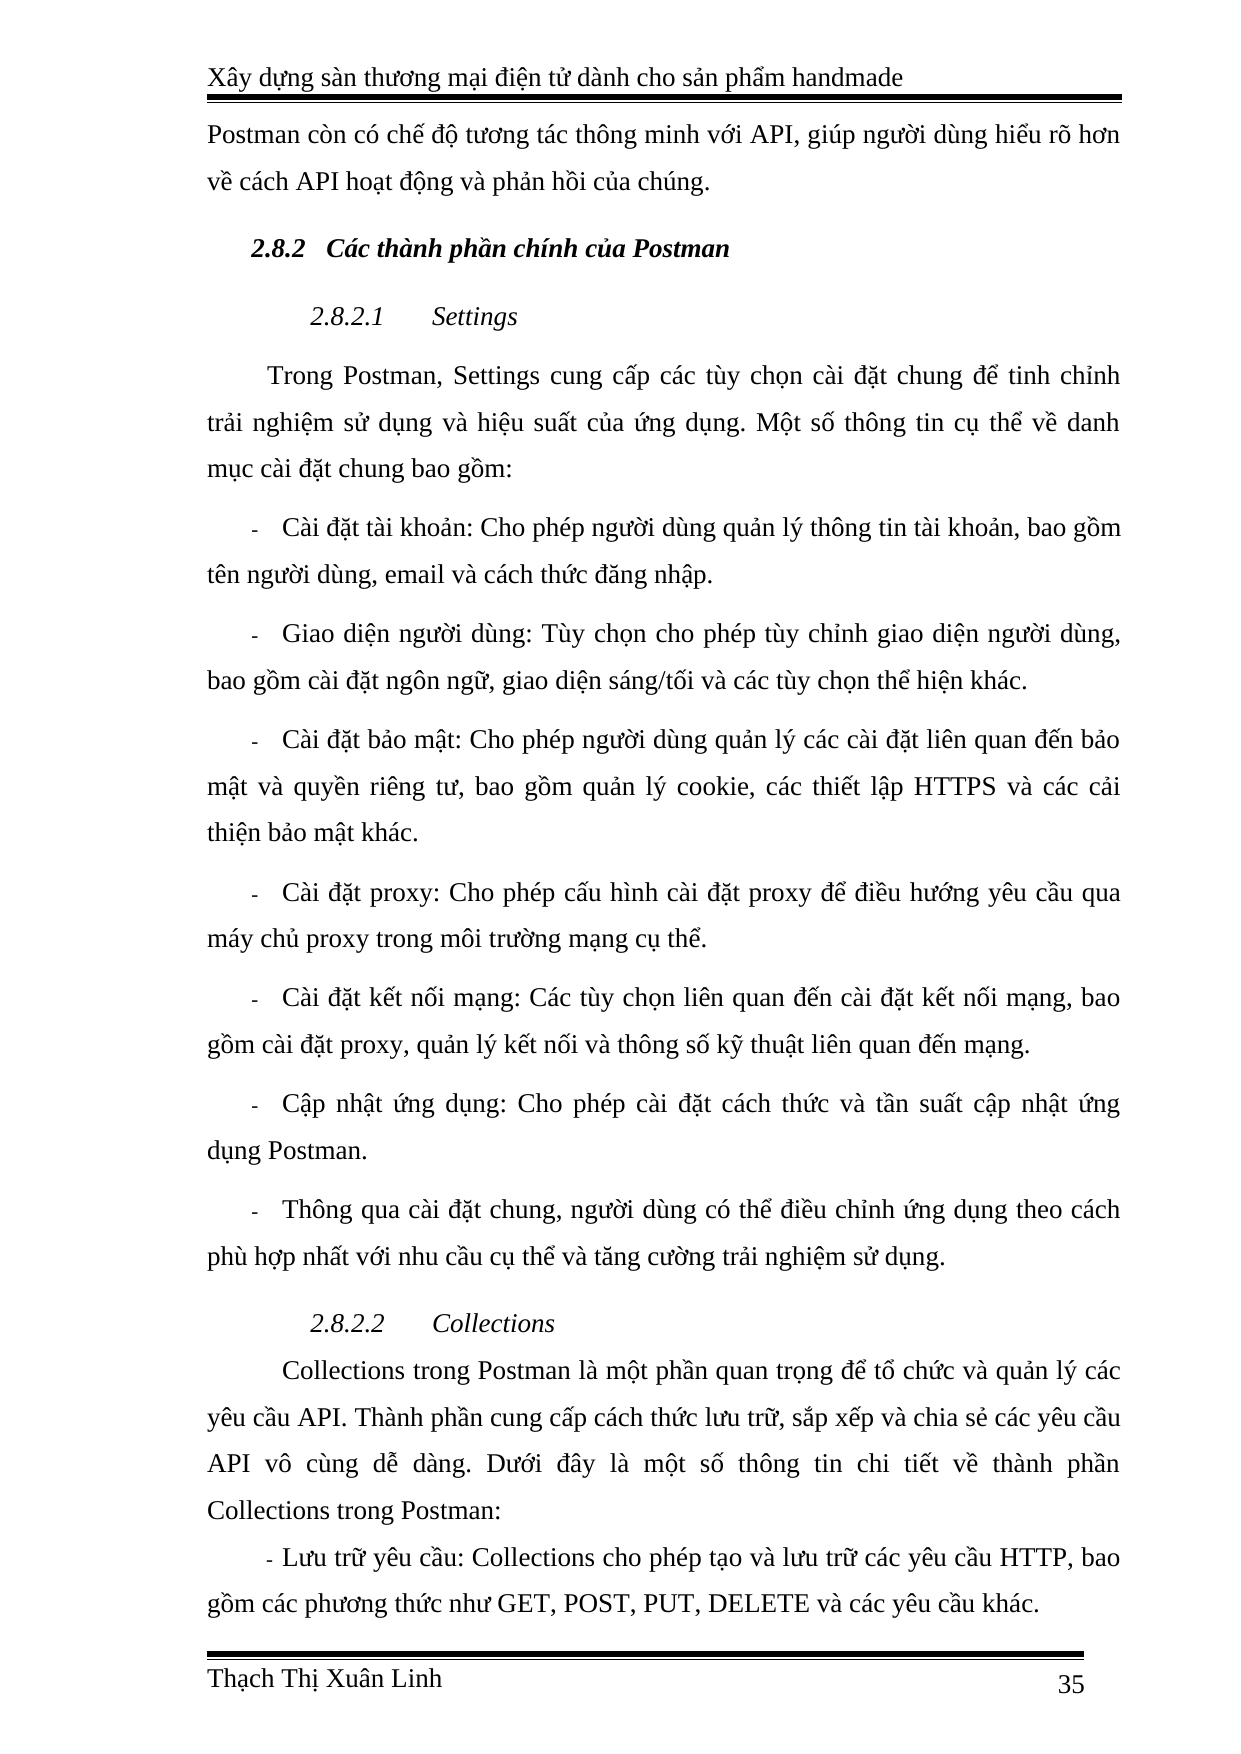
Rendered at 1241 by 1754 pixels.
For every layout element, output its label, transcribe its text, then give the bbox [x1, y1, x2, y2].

list Cài đặt kết nối mạng: Các tùy chọn liên quan đến cài đặt kết nối mạng, bao gồm cài đặt proxy, quản lý kết nối và thông số kỹ thuật liên quan đến mạng. [207, 981, 1122, 1059]
subtitle Các thành phần chính của Postman [251, 232, 1122, 263]
list Thông qua cài đặt chung, người dùng có thể điều chỉnh ứng dụng theo cách phù hợp nhất với nhu cầu cụ thể và tăng cường trải nghiệm sử dụng. [207, 1193, 1122, 1271]
list Cập nhật ứng dụng: Cho phép cài đặt cách thức và tần suất cập nhật ứng dụng Postman. [207, 1087, 1122, 1165]
subtitle Settings [310, 300, 1122, 331]
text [207, 118, 1122, 196]
subtitle Collections [310, 1307, 1122, 1338]
list Cài đặt bảo mật: Cho phép người dùng quản lý các cài đặt liên quan đến bảo mật và quyền riêng tư, bao gồm quản lý cookie, các thiết lập HTTPS và các cải thiện bảo mật khác. [207, 723, 1122, 848]
text Trong Postman, Settings cung cấp các tùy chọn cài đặt chung để tinh chỉnh trải nghiệm sử dụng và hiệu suất của ứng dụng. Một số thông tin cụ thể về danh mục cài đặt chung bao gồm: [207, 359, 1122, 483]
text Collections trong Postman là một phần quan trọng để tổ chức và quản lý các yêu cầu API. Thành phần cung cấp cách thức lưu trữ, sắp xếp và chia sẻ các yêu cầu API vô cùng dễ dàng. Dưới đây là một số thông tin chi tiết về thành phần Collections trong Postman: [207, 1354, 1122, 1525]
list Lưu trữ yêu cầu: Collections cho phép tạo và lưu trữ các yêu cầu HTTP, bao gồm các phương thức như GET, POST, PUT, DELETE và các yêu cầu khác. [207, 1541, 1122, 1618]
list Giao diện người dùng: Tùy chọn cho phép tùy chỉnh giao diện người dùng, bao gồm cài đặt ngôn ngữ, giao diện sáng/tối và các tùy chọn thể hiện khác. [207, 617, 1122, 695]
list Cài đặt tài khoản: Cho phép người dùng quản lý thông tin tài khoản, bao gồm tên người dùng, email và cách thức đăng nhập. [207, 511, 1122, 589]
list Cài đặt proxy: Cho phép cấu hình cài đặt proxy để điều hướng yêu cầu qua máy chủ proxy trong môi trường mạng cụ thể. [207, 876, 1122, 953]
